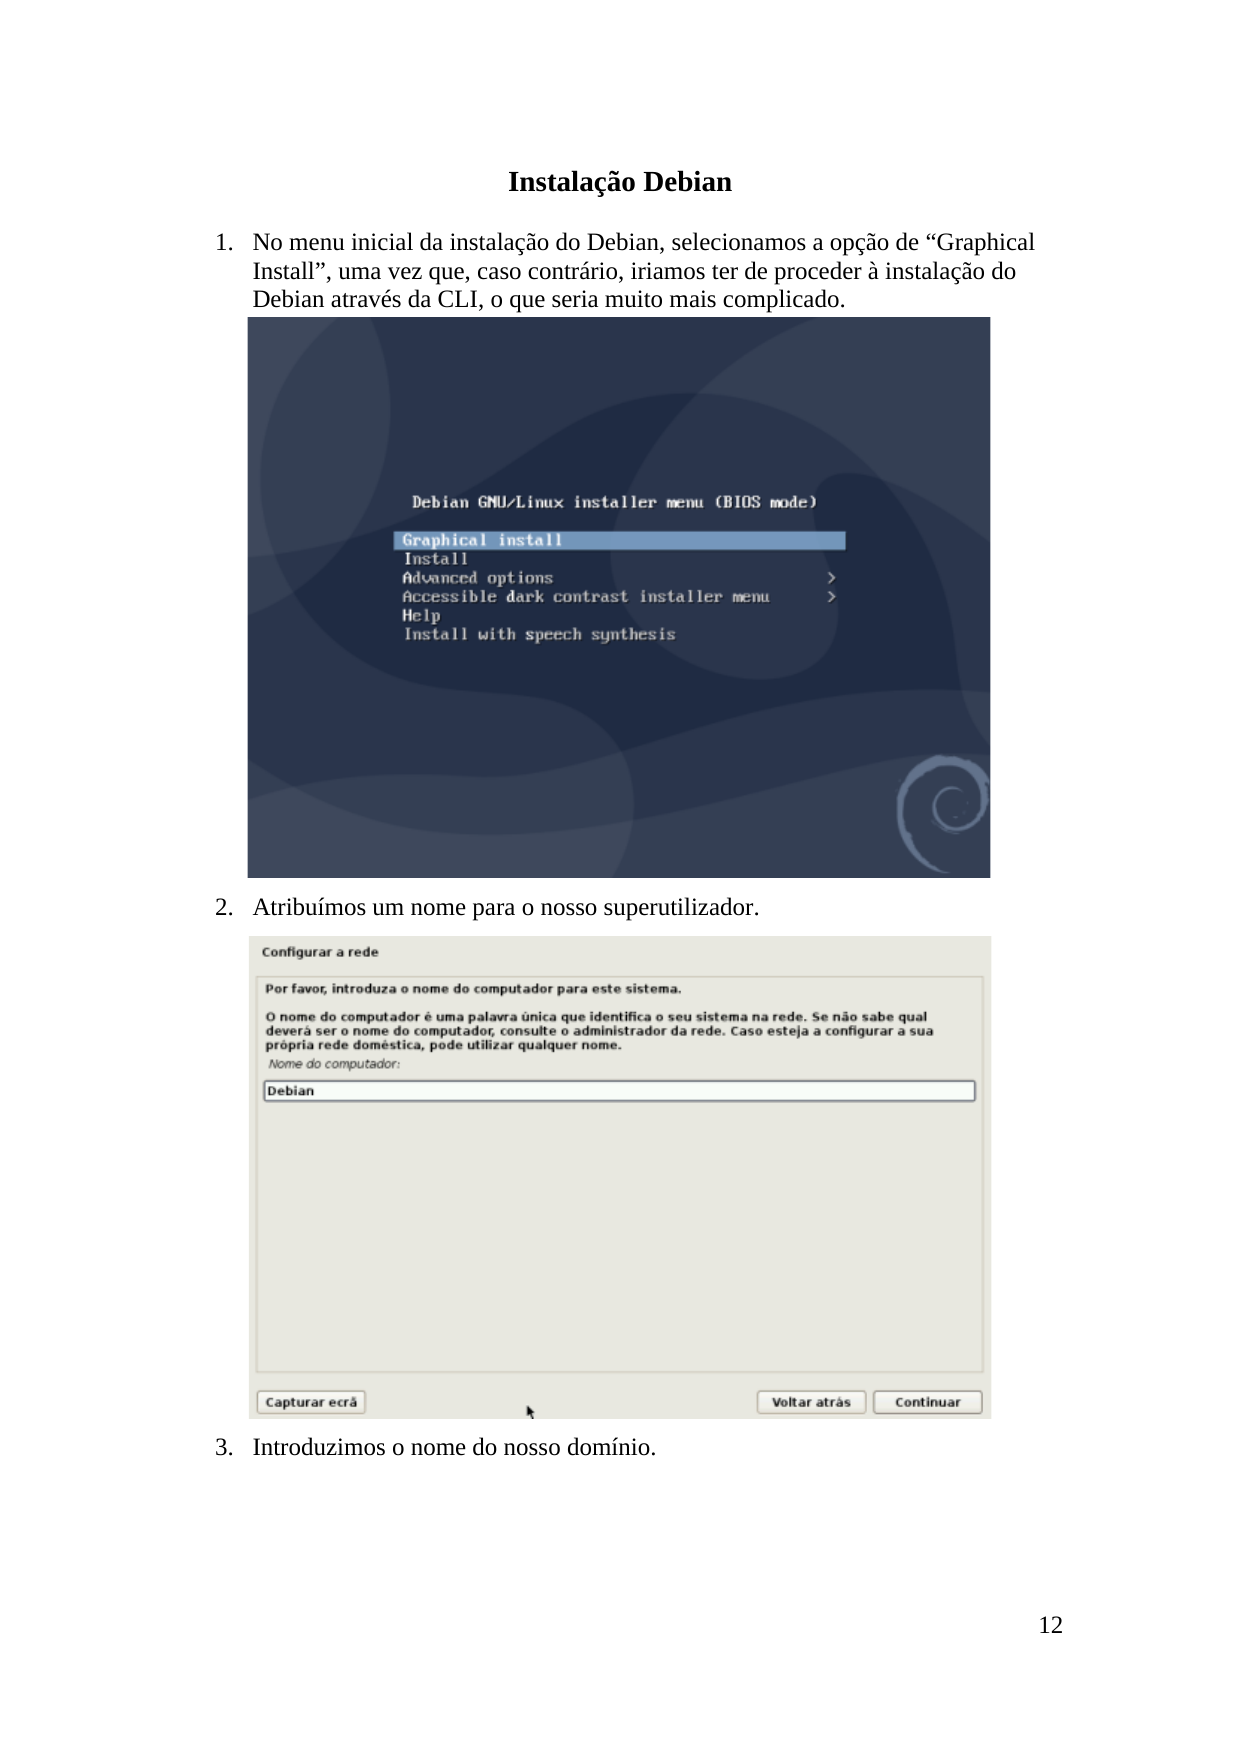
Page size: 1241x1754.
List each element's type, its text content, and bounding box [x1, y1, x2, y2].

picture [248, 936, 992, 1419]
list No menu inicial da instalação do Debian, selecionamos a opção de “Graphical Install”, uma vez que, caso contrário, iriamos ter de proceder à instalação do Debian através da CLI, o que seria muito mais complicado. [215, 227, 1063, 313]
subtitle Instalação Debian [177, 164, 1063, 198]
picture [247, 317, 991, 878]
